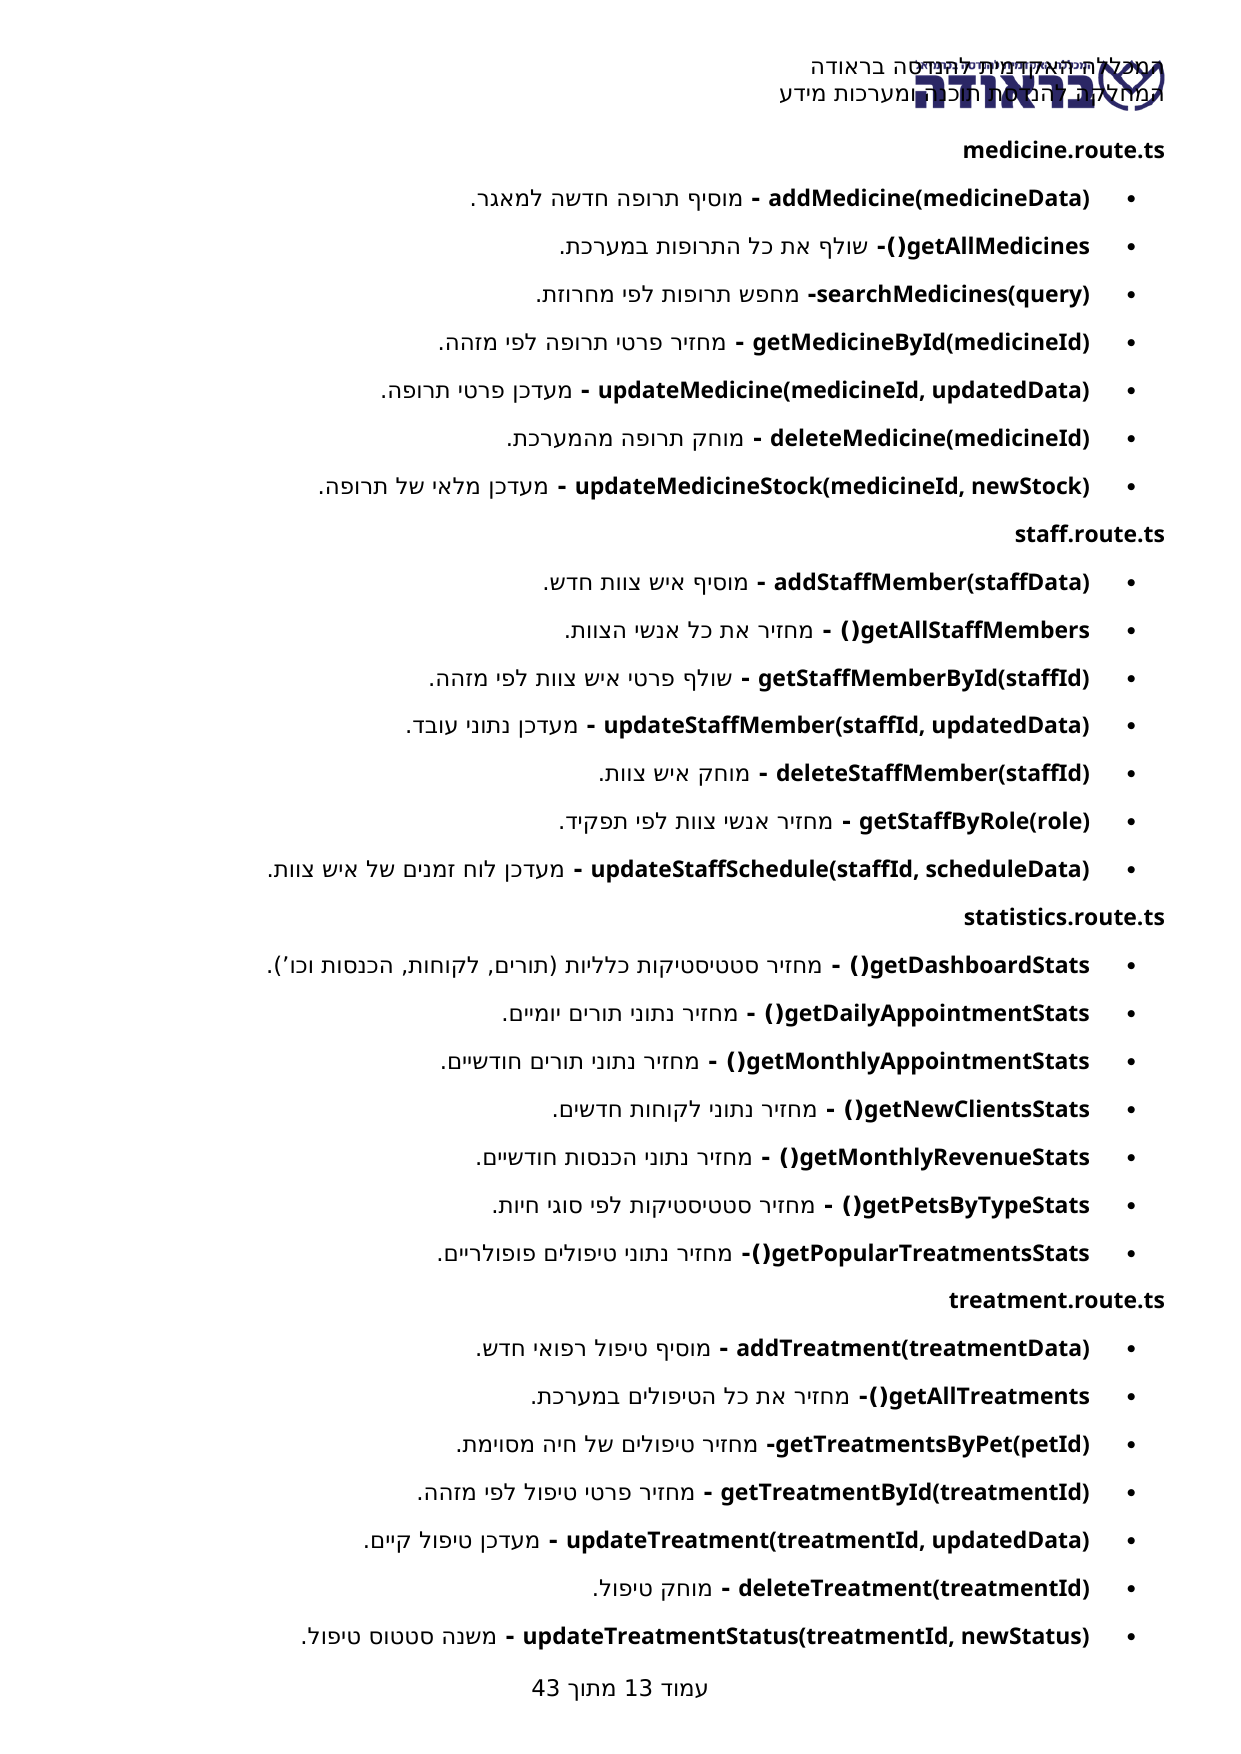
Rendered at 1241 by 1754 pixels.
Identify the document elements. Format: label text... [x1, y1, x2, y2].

list addStaffMember(staffData) - מוסיף איש צוות חדש. [75, 566, 1128, 597]
text staff.route.ts [75, 518, 1165, 549]
list getStaffMemberById(staffId) - שולף פרטי איש צוות לפי מזהה. [75, 662, 1128, 693]
list deleteTreatment(treatmentId) - מוחק טיפול. [75, 1572, 1128, 1603]
list getStaffByRole(role) - מחזיר אנשי צוות לפי תפקיד. [75, 805, 1128, 837]
list getMonthlyRevenueStats() - מחזיר נתוני הכנסות חודשיים. [75, 1141, 1128, 1172]
list updateTreatmentStatus(treatmentId, newStatus) - משנה סטטוס טיפול. [75, 1620, 1128, 1651]
list deleteStaffMember(staffId) - מוחק איש צוות. [75, 757, 1128, 789]
text medicine.route.ts [75, 134, 1165, 166]
list addMedicine(medicineData) - מוסיף תרופה חדשה למאגר. [75, 182, 1128, 214]
text treatment.route.ts [75, 1284, 1165, 1316]
list getDailyAppointmentStats() - מחזיר נתוני תורים יומיים. [75, 997, 1128, 1028]
list addTreatment(treatmentData) - מוסיף טיפול רפואי חדש. [75, 1332, 1128, 1364]
picture [907, 53, 1172, 116]
list getTreatmentById(treatmentId) - מחזיר פרטי טיפול לפי מזהה. [75, 1476, 1128, 1507]
list getPopularTreatmentsStats()- מחזיר נתוני טיפולים פופולריים. [75, 1237, 1128, 1268]
list getNewClientsStats() - מחזיר נתוני לקוחות חדשים. [75, 1093, 1128, 1124]
list getMedicineById(medicineId) - מחזיר פרטי תרופה לפי מזהה. [75, 326, 1128, 357]
list getAllStaffMembers() - מחזיר את כל אנשי הצוות. [75, 614, 1128, 645]
list updateTreatment(treatmentId, updatedData) - מעדכן טיפול קיים. [75, 1524, 1128, 1555]
list updateStaffSchedule(staffId, scheduleData) - מעדכן לוח זמנים של איש צוות. [75, 853, 1128, 884]
list updateStaffMember(staffId, updatedData) - מעדכן נתוני עובד. [75, 709, 1128, 741]
list updateMedicineStock(medicineId, newStock) - מעדכן מלאי של תרופה. [75, 470, 1128, 501]
text statistics.route.ts [75, 901, 1165, 932]
list getPetsByTypeStats() - מחזיר סטטיסטיקות לפי סוגי חיות. [75, 1189, 1128, 1220]
list getMonthlyAppointmentStats() - מחזיר נתוני תורים חודשיים. [75, 1045, 1128, 1076]
list getDashboardStats() - מחזיר סטטיסטיקות כלליות (תורים, לקוחות, הכנסות וכו’). [75, 949, 1128, 980]
list getTreatmentsByPet(petId)- מחזיר טיפולים של חיה מסוימת. [75, 1428, 1128, 1459]
list updateMedicine(medicineId, updatedData) - מעדכן פרטי תרופה. [75, 374, 1128, 405]
list getAllMedicines()- שולף את כל התרופות במערכת. [75, 230, 1128, 262]
list deleteMedicine(medicineId) - מוחק תרופה מהמערכת. [75, 422, 1128, 453]
list getAllTreatments()- מחזיר את כל הטיפולים במערכת. [75, 1380, 1128, 1412]
list searchMedicines(query)- מחפש תרופות לפי מחרוזת. [75, 278, 1128, 309]
